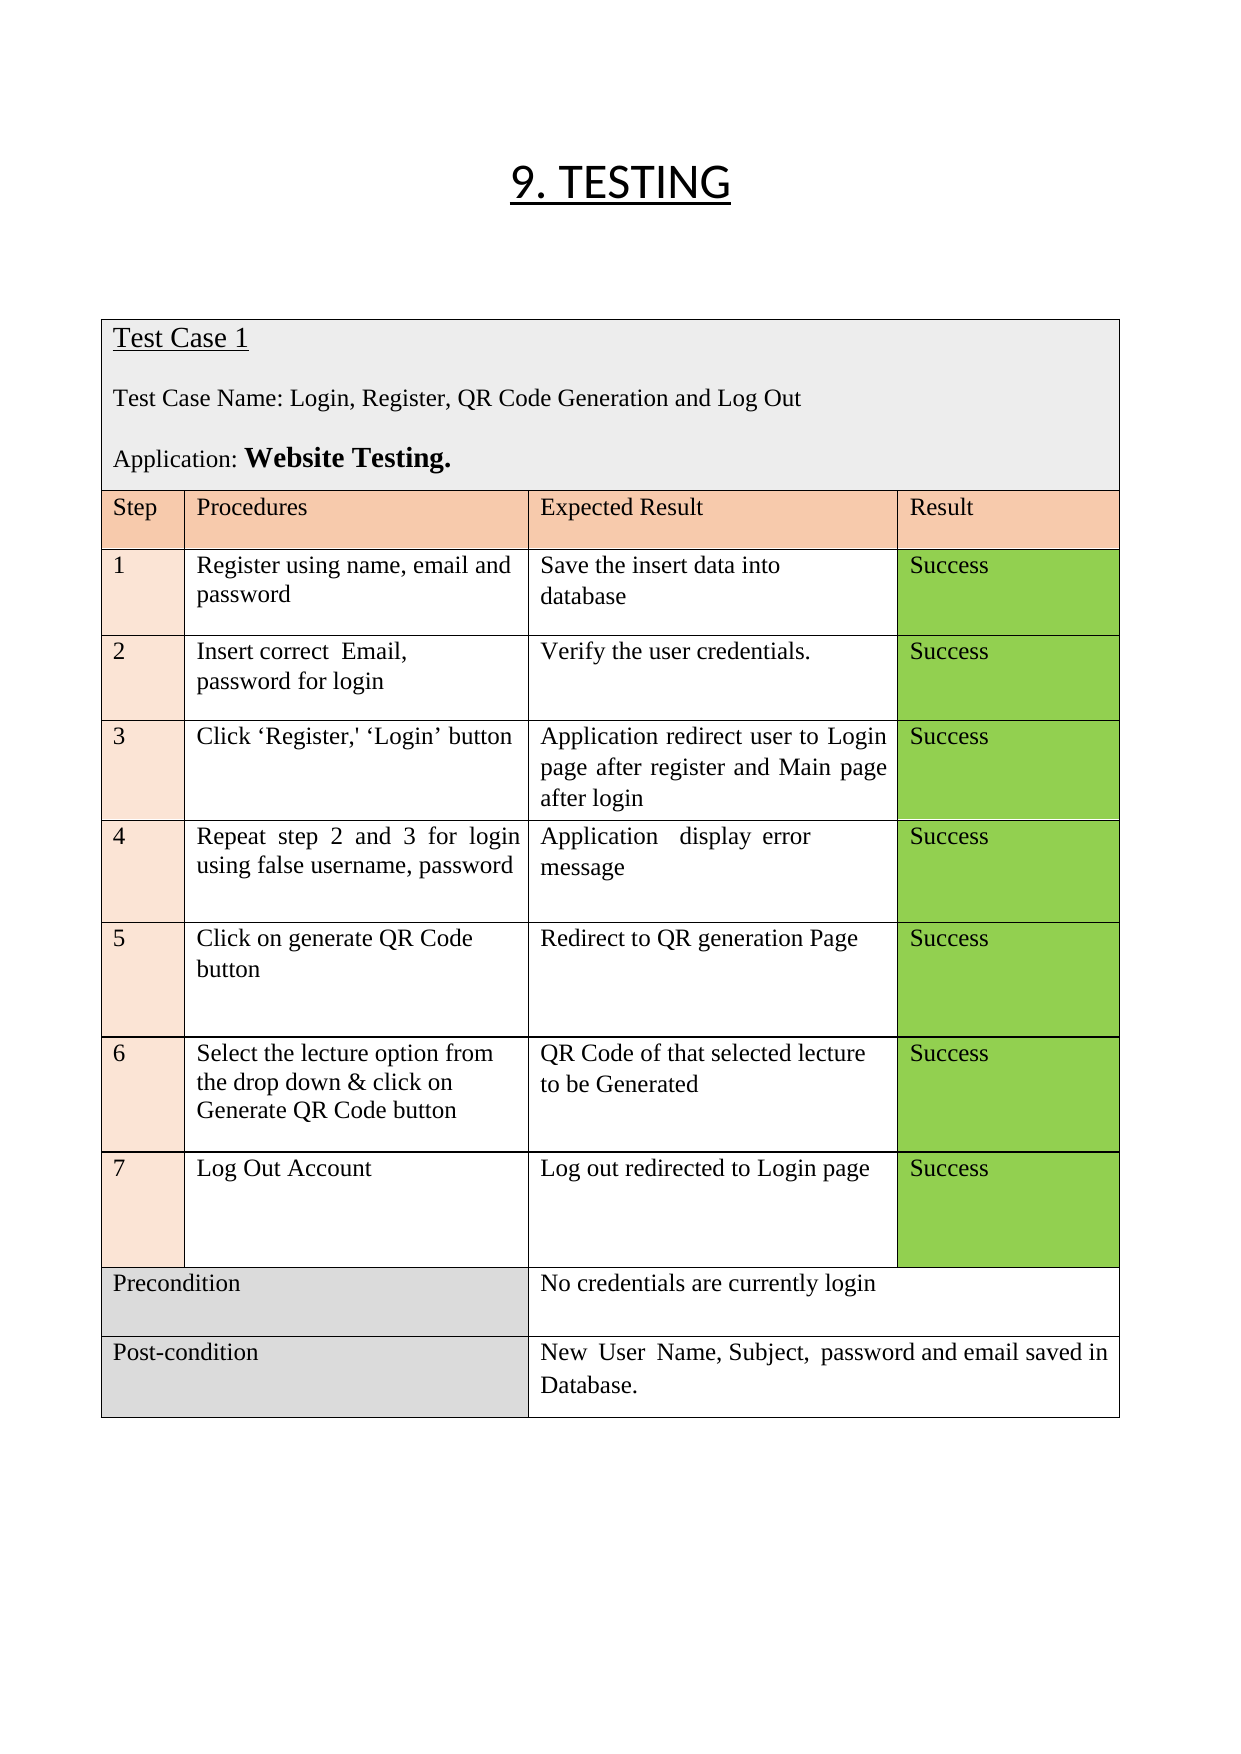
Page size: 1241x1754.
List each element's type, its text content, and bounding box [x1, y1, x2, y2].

text 9. TESTING [150, 150, 1090, 211]
table_cell New User Name, Subject, password and email saved in Database. [529, 1337, 1119, 1417]
table_cell 4 [102, 821, 184, 922]
table_cell 5 [102, 923, 184, 1036]
table_cell Repeat step 2 and 3 for login using false username, password [185, 821, 528, 922]
table_cell QR Code of that selected lecture to be Generated [529, 1038, 897, 1151]
table_cell 3 [102, 721, 184, 819]
table_cell Log Out Account [185, 1153, 528, 1267]
table_cell Step [102, 491, 184, 548]
table_cell No credentials are currently login [529, 1268, 1119, 1336]
table_cell Success [898, 1038, 1119, 1151]
table_cell Procedures [185, 491, 528, 548]
table_cell Application display error message [529, 821, 897, 922]
table_cell Expected Result [529, 491, 897, 548]
table_cell Success [898, 550, 1119, 635]
table_cell Select the lecture option from the drop down & click on Generate QR Code button [185, 1038, 528, 1151]
table_cell Click on generate QR Code button [185, 923, 528, 1036]
table_cell Success [898, 721, 1119, 819]
table_cell Verify the user credentials. [529, 636, 897, 720]
table_cell 2 [102, 636, 184, 720]
table_cell Precondition [102, 1268, 528, 1336]
table_cell Click ‘Register,' ‘Login’ button [185, 721, 528, 819]
table_cell Register using name, email and password [185, 550, 528, 635]
table_cell Post-condition [102, 1337, 528, 1417]
table_cell Save the insert data into database [529, 550, 897, 635]
table_cell Success [898, 1153, 1119, 1267]
table_header Test Case 1 Test Case Name: Login, Register, QR Code Generation and Log Out Application: Website Testing. [102, 320, 1119, 490]
table_cell 7 [102, 1153, 184, 1267]
table_cell Success [898, 923, 1119, 1036]
table_cell Redirect to QR generation Page [529, 923, 897, 1036]
table_cell 6 [102, 1038, 184, 1151]
table_cell Success [898, 821, 1119, 922]
table_cell Insert correct Email, password for login [185, 636, 528, 720]
table_cell Success [898, 636, 1119, 720]
table_cell Log out redirected to Login page [529, 1153, 897, 1267]
table_cell 1 [102, 550, 184, 635]
table_cell Application redirect user to Login page after register and Main page after login [529, 721, 897, 819]
table_cell Result [898, 491, 1119, 548]
